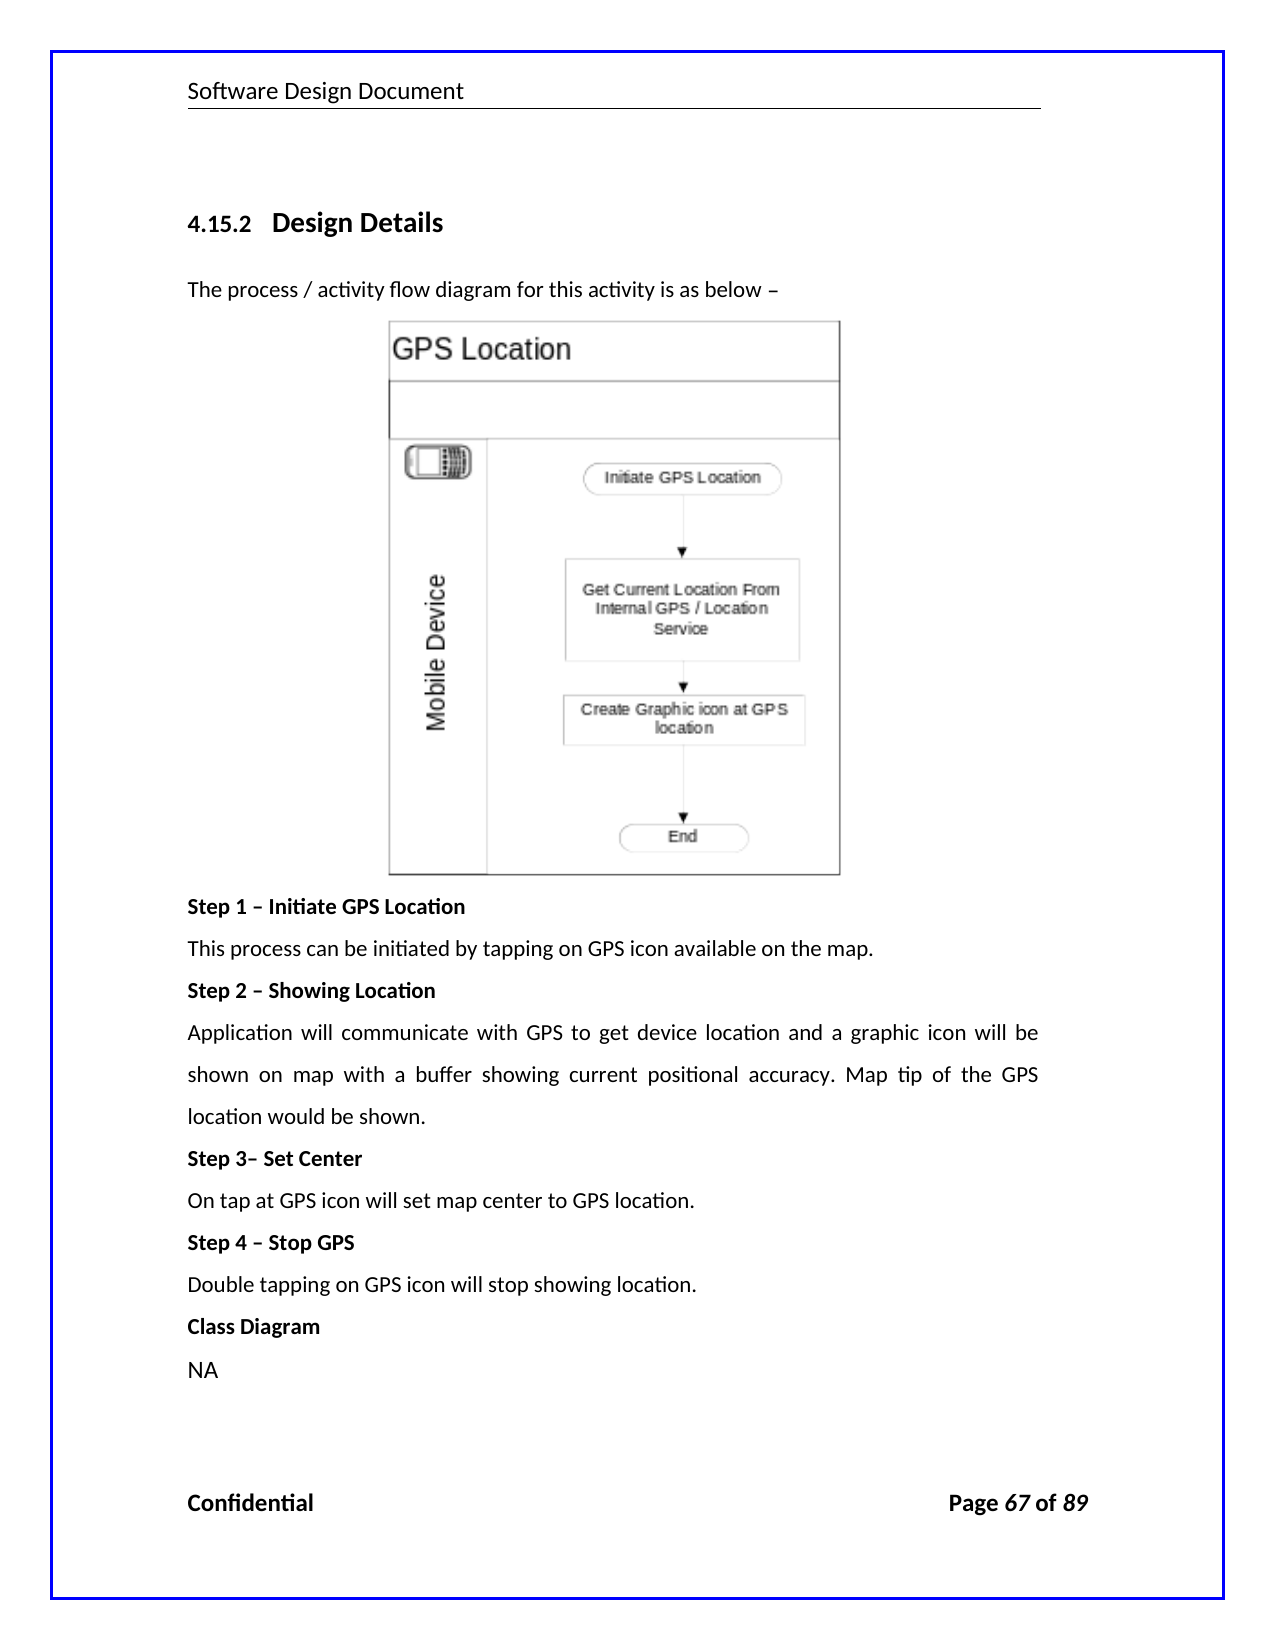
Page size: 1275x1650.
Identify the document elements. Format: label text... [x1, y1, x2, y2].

text Class Diagram [187, 1312, 1041, 1340]
text The process / activity flow diagram for this activity is as below – [187, 275, 1041, 303]
text Step 1 – Initiate GPS Location [187, 892, 1041, 920]
text This process can be initiated by tapping on GPS icon available on the map. [187, 934, 1041, 962]
text Step 4 – Stop GPS [187, 1228, 1041, 1256]
text Step 3– Set Center [187, 1144, 1041, 1172]
text Application will communicate with GPS to get device location and a graphic icon will be shown on map with a buffer showing current positional accuracy. Map tip of the GPS location would be shown. [187, 1018, 1041, 1130]
text Double tapping on GPS icon will stop showing location. [187, 1270, 1041, 1298]
subtitle Design Details [187, 204, 1041, 240]
text Step 2 – Showing Location [187, 976, 1041, 1004]
text NA [187, 1354, 1041, 1384]
text On tap at GPS icon will set map center to GPS location. [187, 1186, 1041, 1214]
